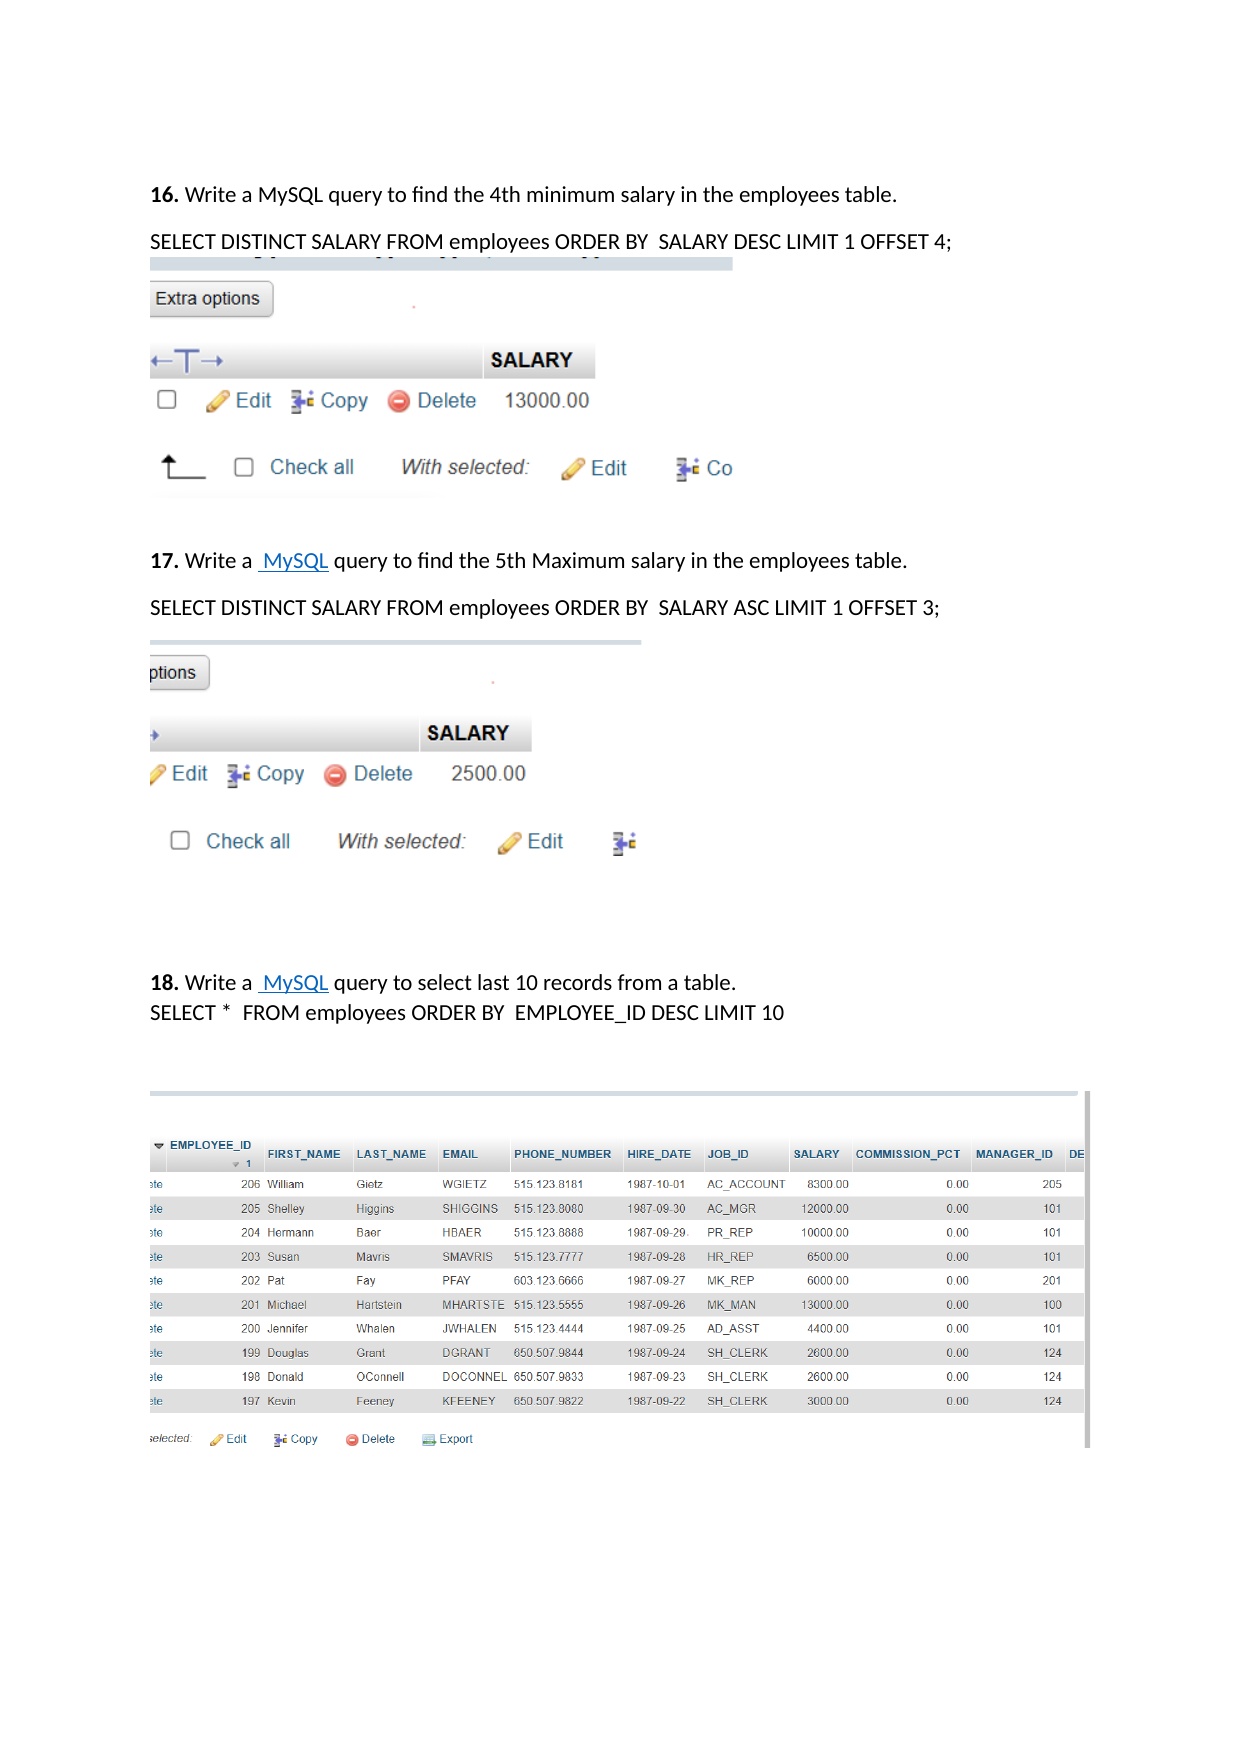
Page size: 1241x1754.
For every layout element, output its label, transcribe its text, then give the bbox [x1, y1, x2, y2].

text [150, 150, 1090, 208]
text SELECT DISTINCT SALARY FROM employees ORDER BY SALARY ASC LIMIT 1 OFFSET 3; [150, 593, 1090, 621]
picture [150, 1091, 1091, 1448]
picture [150, 640, 642, 856]
text 18. Write a MySQL query to select last 10 records from a table. SELECT * FROM employees ORDER BY EMPLOYEE_ID DESC LIMIT 10 [150, 968, 1090, 1026]
picture [150, 257, 733, 498]
text 17. Write a MySQL query to find the 5th Maximum salary in the employees table. [150, 546, 1090, 574]
